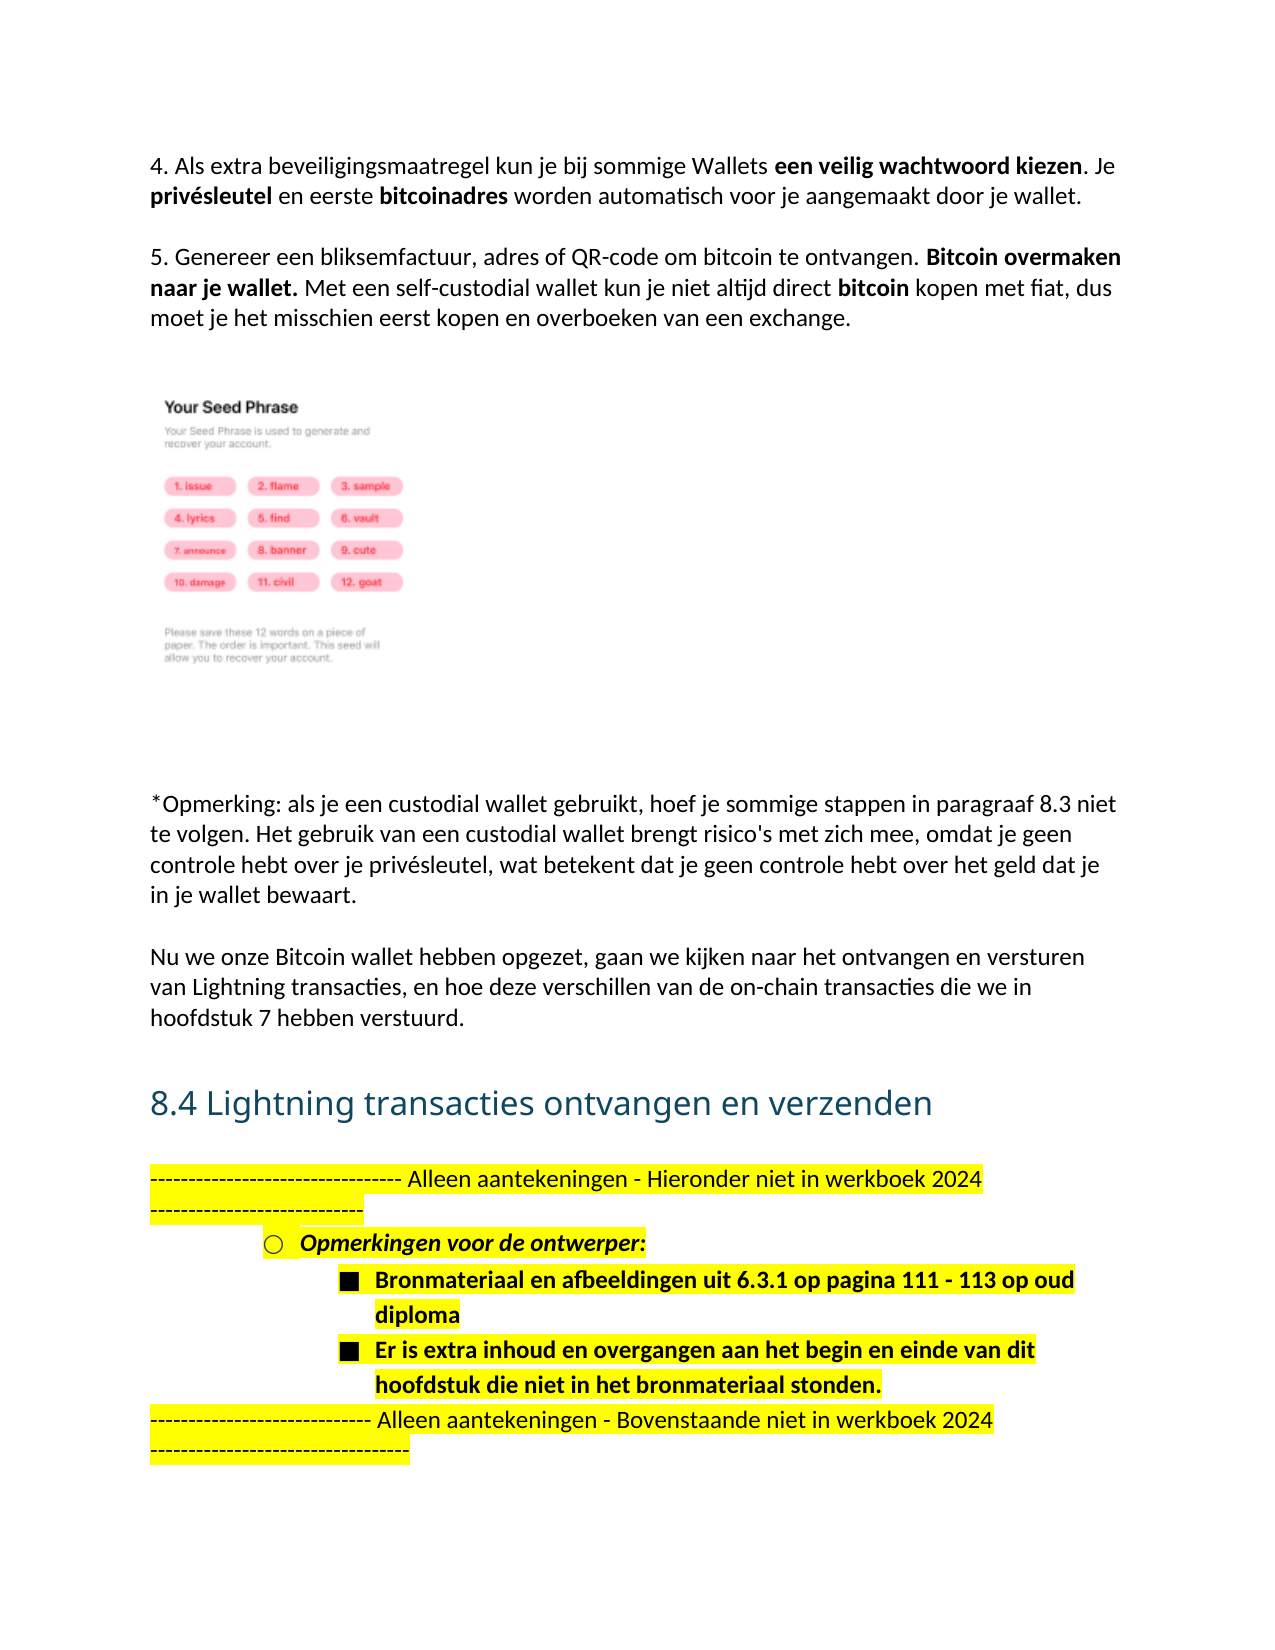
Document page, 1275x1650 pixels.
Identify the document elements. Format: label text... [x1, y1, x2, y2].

list Bronmateriaal en afbeeldingen uit 6.3.1 op pagina 111 - 113 op oud diploma [337, 1264, 1125, 1329]
list Opmerkingen voor de ontwerper: [300, 1225, 1125, 1259]
text 4. Als extra beveiligingsmaatregel kun je bij sommige Wallets een veilig wachtwoord kiezen. Je privésleutel en eerste bitcoinadres worden automatisch voor je aangemaakt door je wallet. [150, 150, 1125, 211]
subtitle 8.4 Lightning transacties ontvangen en verzenden [150, 1079, 1125, 1125]
text Nu we onze Bitcoin wallet hebben opgezet, gaan we kijken naar het ontvangen en versturen van Lightning transacties, en hoe deze verschillen van de on-chain transacties die we in hoofdstuk 7 hebben verstuurd. [150, 941, 1125, 1032]
list Er is extra inhoud en overgangen aan het begin en einde van dit hoofdstuk die niet in het bronmateriaal stonden. [337, 1334, 1125, 1399]
text 5. Genereer een bliksemfactuur, adres of QR-code om bitcoin te ontvangen. Bitcoin overmaken naar je wallet. Met een self-custodial wallet kun je niet altijd direct bitcoin kopen met fiat, dus moet je het misschien eerst kopen en overboeken van een exchange. [150, 242, 1125, 333]
picture [153, 382, 419, 678]
text --------------------------------- Alleen aantekeningen - Hieronder niet in werkboek 2024 ---------------------------- [364, 1164, 1125, 1225]
text ----------------------------- Alleen aantekeningen - Bovenstaande niet in werkboek 2024 ---------------------------------- [410, 1404, 1125, 1465]
text *Opmerking: als je een custodial wallet gebruikt, hoef je sommige stappen in paragraaf 8.3 niet te volgen. Het gebruik van een custodial wallet brengt risico's met zich mee, omdat je geen controle hebt over je privésleutel, wat betekent dat je geen controle hebt over het geld dat je in je wallet bewaart. [150, 788, 1125, 910]
